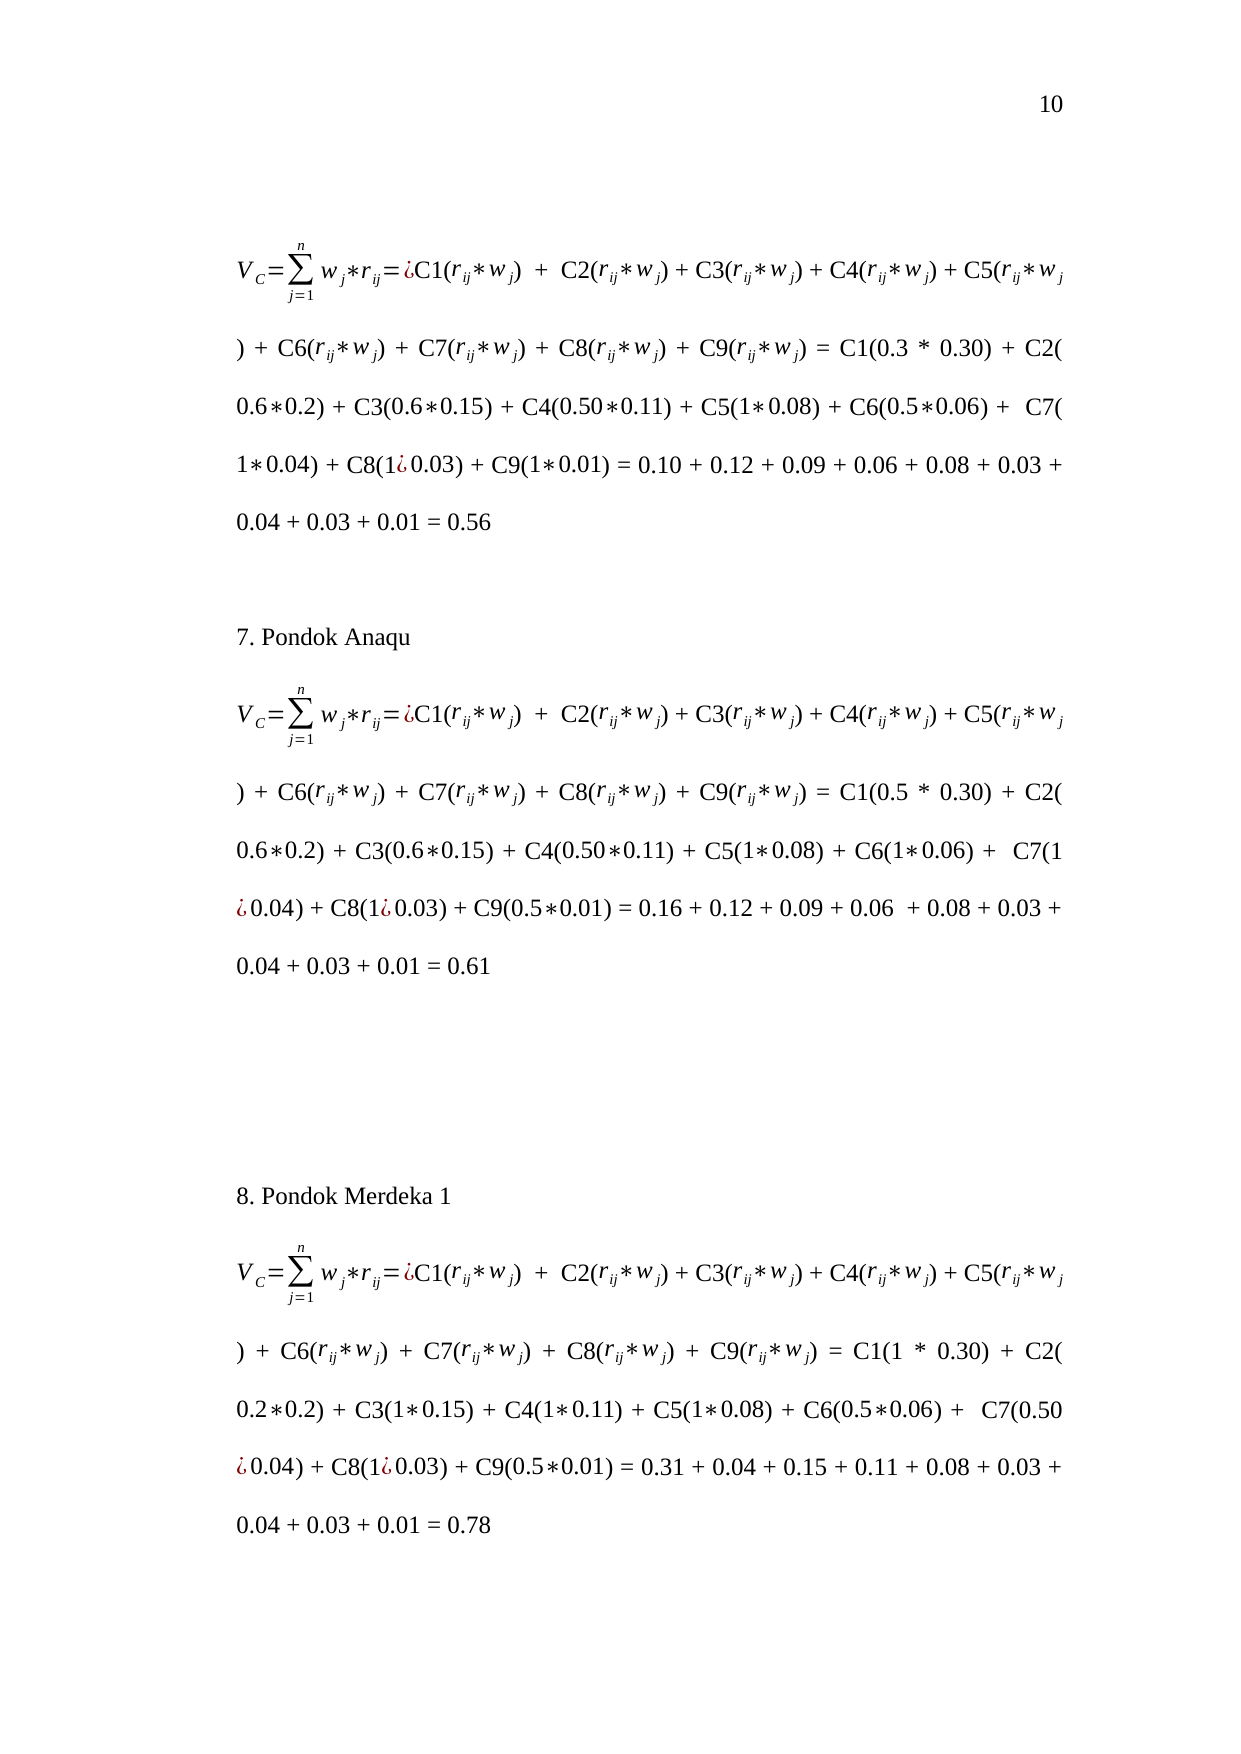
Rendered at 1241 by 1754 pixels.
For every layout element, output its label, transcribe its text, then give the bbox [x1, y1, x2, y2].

text C1() + C2() + C3() + C4() + C5() + C6() + C7() + C8() + C9() = C1(0.5 * 0.30) + C2() + C3() + C4() + C5() + C6() + C7(1 ) + C8(1) + C9() = 0.16 + 0.12 + 0.09 + 0.06 + 0.08 + 0.03 + 0.04 + 0.03 + 0.01 = 0.61 [236, 680, 1063, 980]
text C1() + C2() + C3() + C4() + C5() + C6() + C7() + C8() + C9() = C1(1 * 0.30) + C2() + C3() + C4() + C5() + C6() + C7(0.50 ) + C8(1) + C9() = 0.31 + 0.04 + 0.15 + 0.11 + 0.08 + 0.03 + 0.04 + 0.03 + 0.01 = 0.78 [236, 1238, 1063, 1538]
text 8. Pondok Merdeka 1 [236, 1181, 1063, 1210]
text C1() + C2() + C3() + C4() + C5() + C6() + C7() + C8() + C9() = C1(0.3 * 0.30) + C2() + C3() + C4() + C5() + C6() + C7( ) + C8(1) + C9() = 0.10 + 0.12 + 0.09 + 0.06 + 0.08 + 0.03 + 0.04 + 0.03 + 0.01 = 0.56 [236, 236, 1063, 536]
text 7. Pondok Anaqu [236, 622, 1063, 651]
